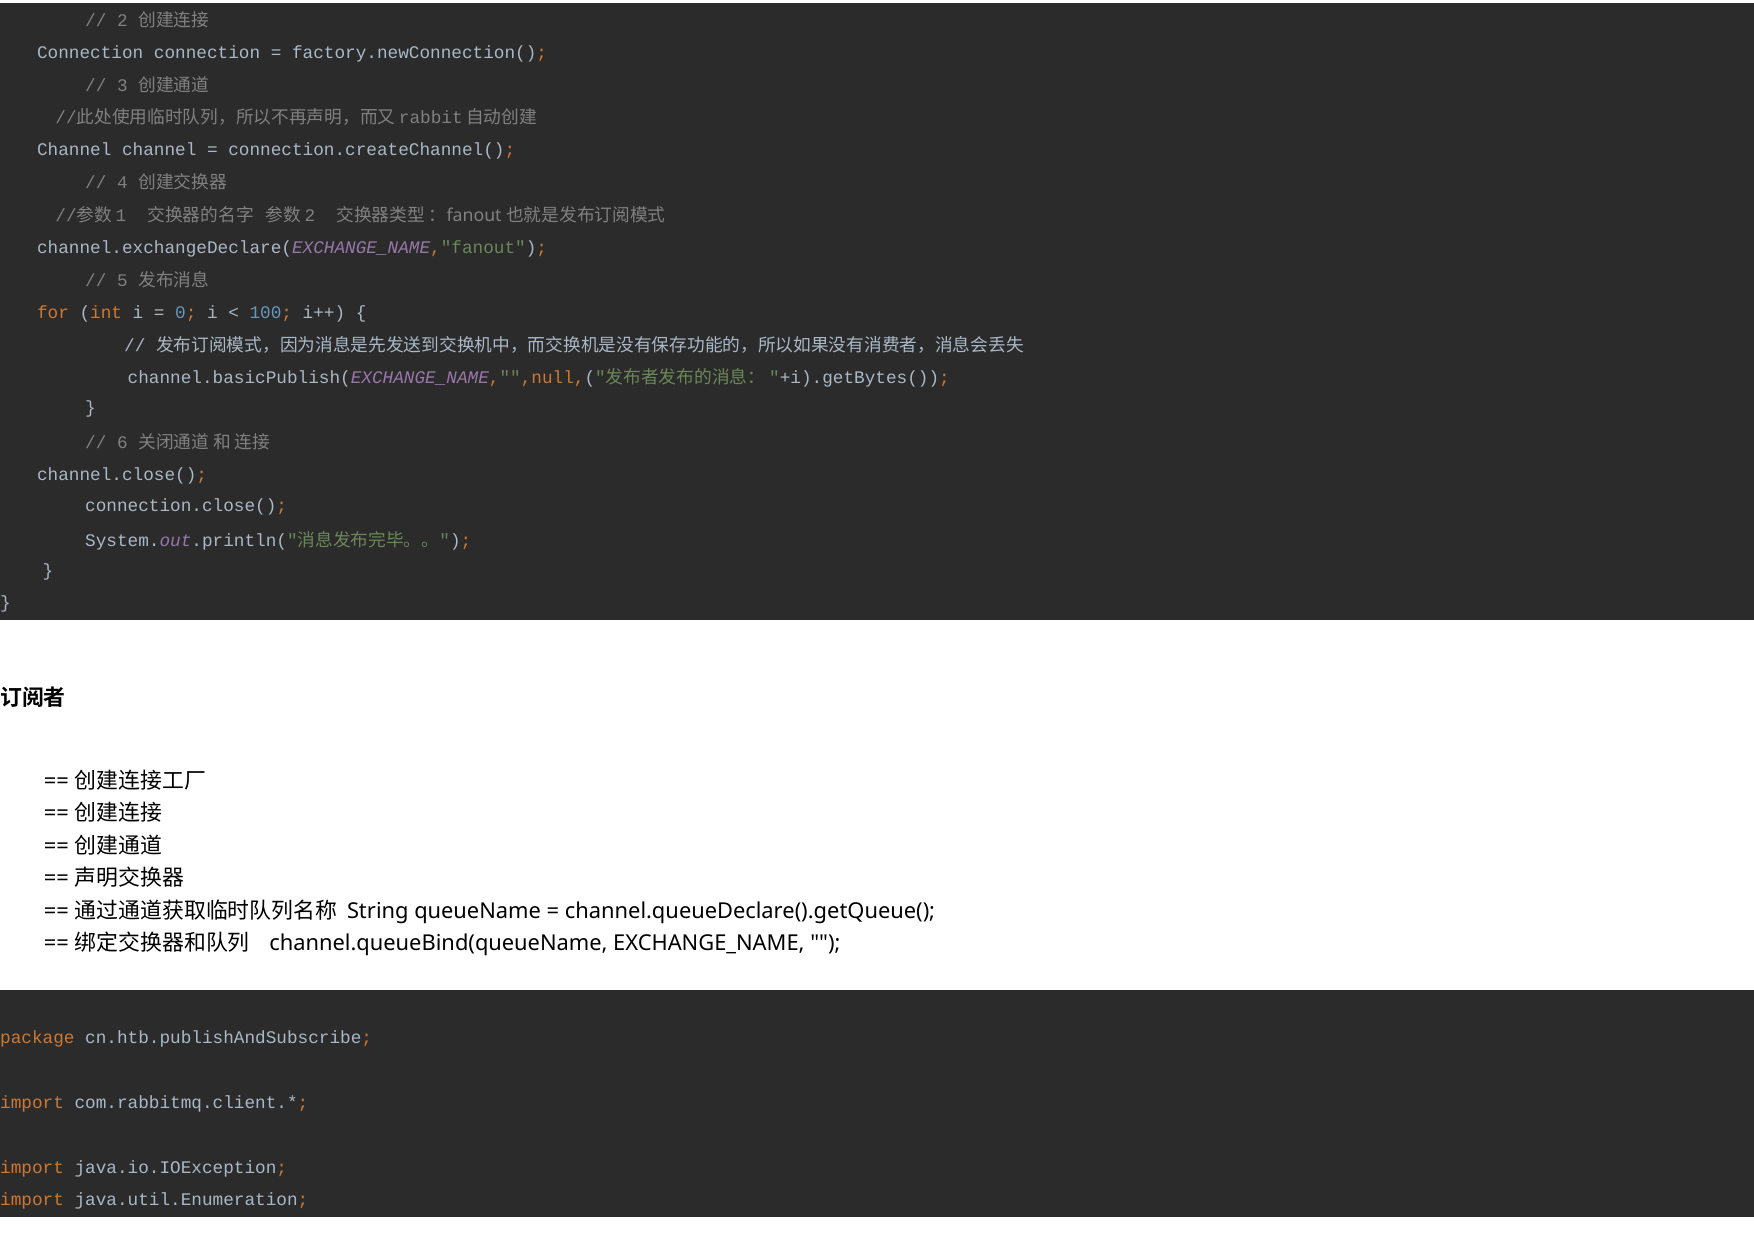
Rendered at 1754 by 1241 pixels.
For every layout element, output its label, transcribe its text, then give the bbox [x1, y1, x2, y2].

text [0, 3, 1754, 328]
text == 创建连接工厂 [0, 762, 1754, 795]
text == 通过通道获取临时队列名称 String queueName = channel.queueDeclare().getQueue(); [0, 892, 1754, 925]
subtitle 订阅者 [0, 680, 1754, 712]
text == 声明交换器 [0, 860, 1754, 892]
text == 绑定交换器和队列 channel.queueBind(queueName, EXCHANGE_NAME, ""); [0, 925, 1754, 957]
text // 发布订阅模式，因为消息是先发送到交换机中，而交换机是没有保存功能的，所以如果没有消费者，消息会丢失 channel.basicPublish(EXCHANGE_NAME,"",null,("发布者发布的消息： "+i).getBytes()); } // 6 关闭通道 和 连接 channel.close(); connection.close(); System.out.println("消息发布完毕。。"); } } [0, 328, 1754, 620]
text == 创建连接 [0, 795, 1754, 827]
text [0, 1022, 1754, 1217]
text == 创建通道 [0, 827, 1754, 860]
